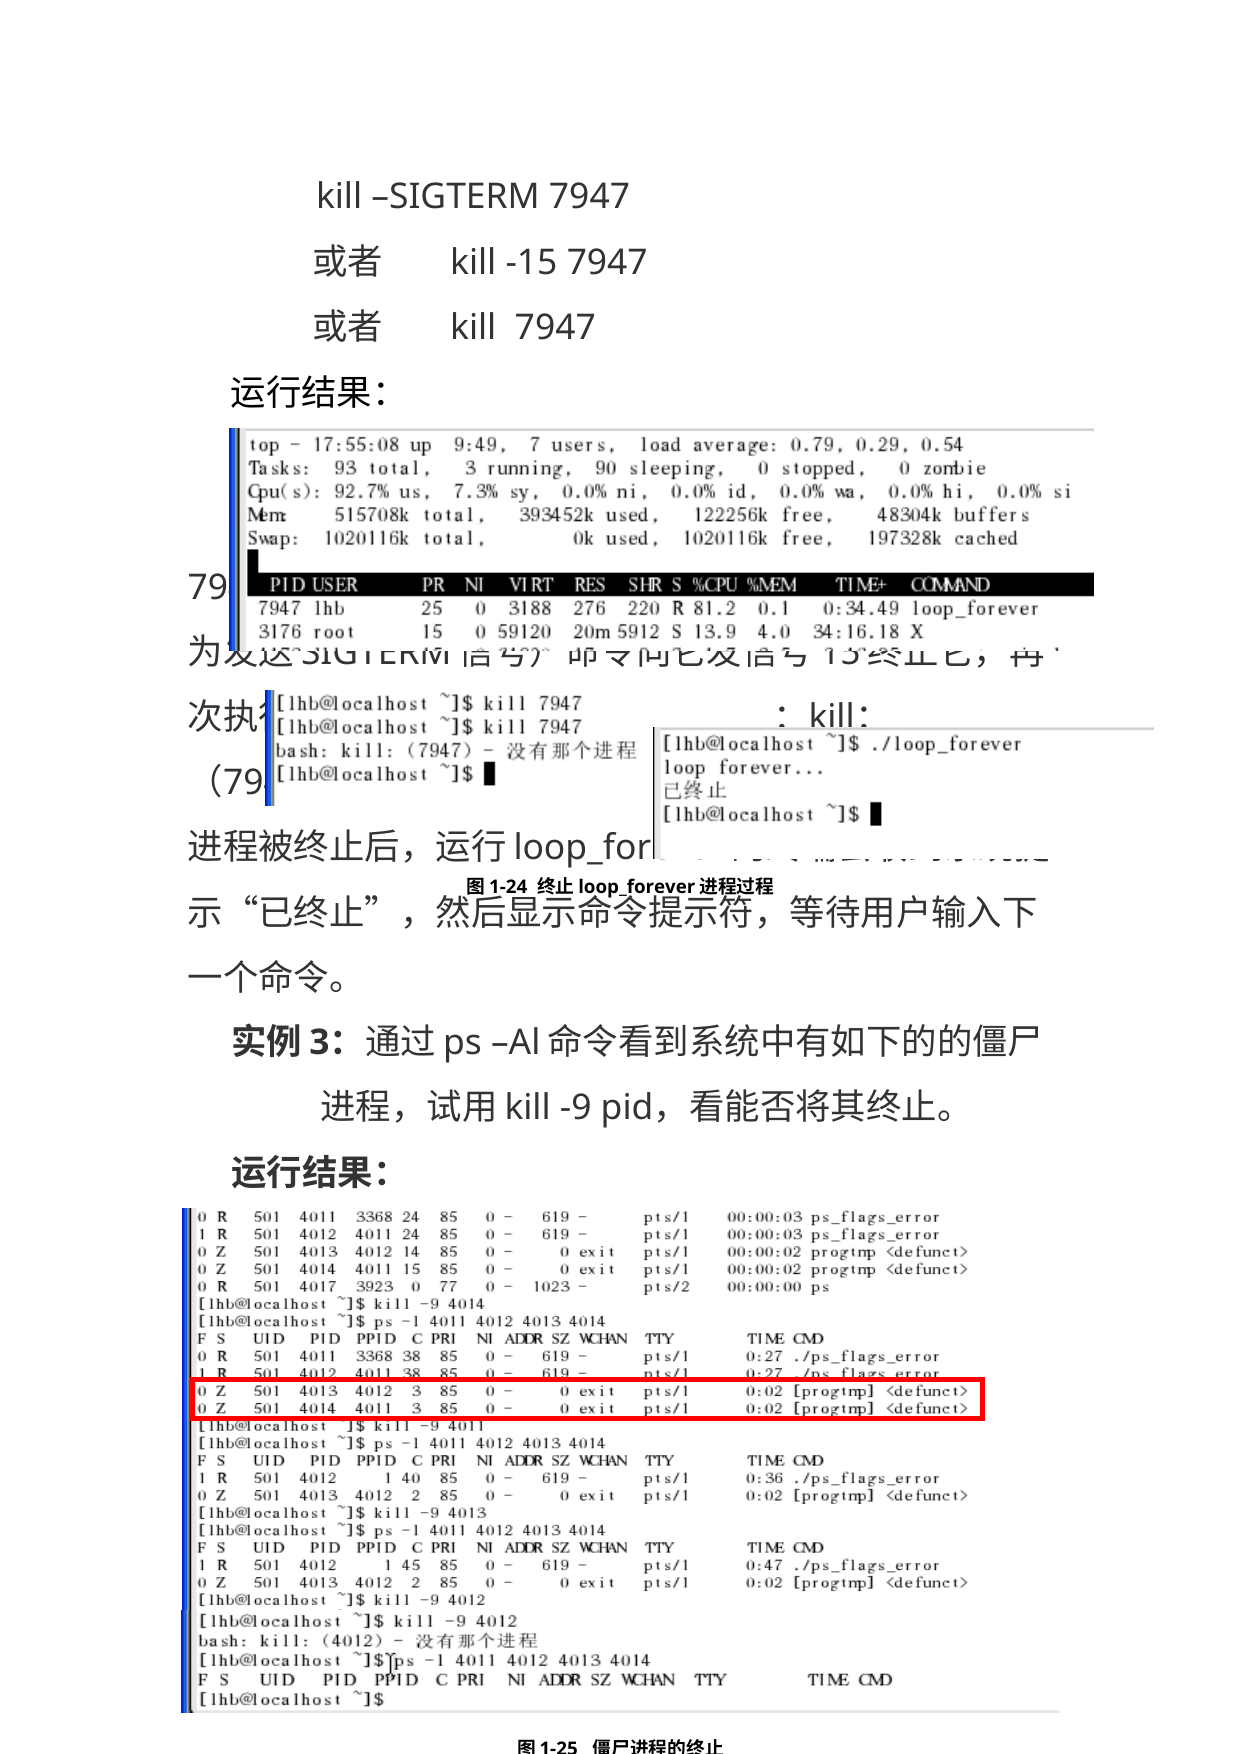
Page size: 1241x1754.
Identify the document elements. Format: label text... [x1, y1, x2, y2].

text 运行结果： [231, 1137, 1053, 1202]
text kill –SIGTERM 7947 [231, 162, 1053, 227]
picture [265, 690, 1154, 859]
picture [229, 428, 1094, 651]
picture [181, 1208, 1060, 1713]
text 或者 kill -15 7947 [231, 227, 1053, 292]
text 运行结果： [187, 357, 1053, 422]
text 或者 kill 7947 [231, 292, 1053, 357]
text 实例3：通过ps –Al命令看到系统中有如下的的僵尸进程，试用kill -9 pid，看能否将其终止。 [231, 1007, 1053, 1137]
